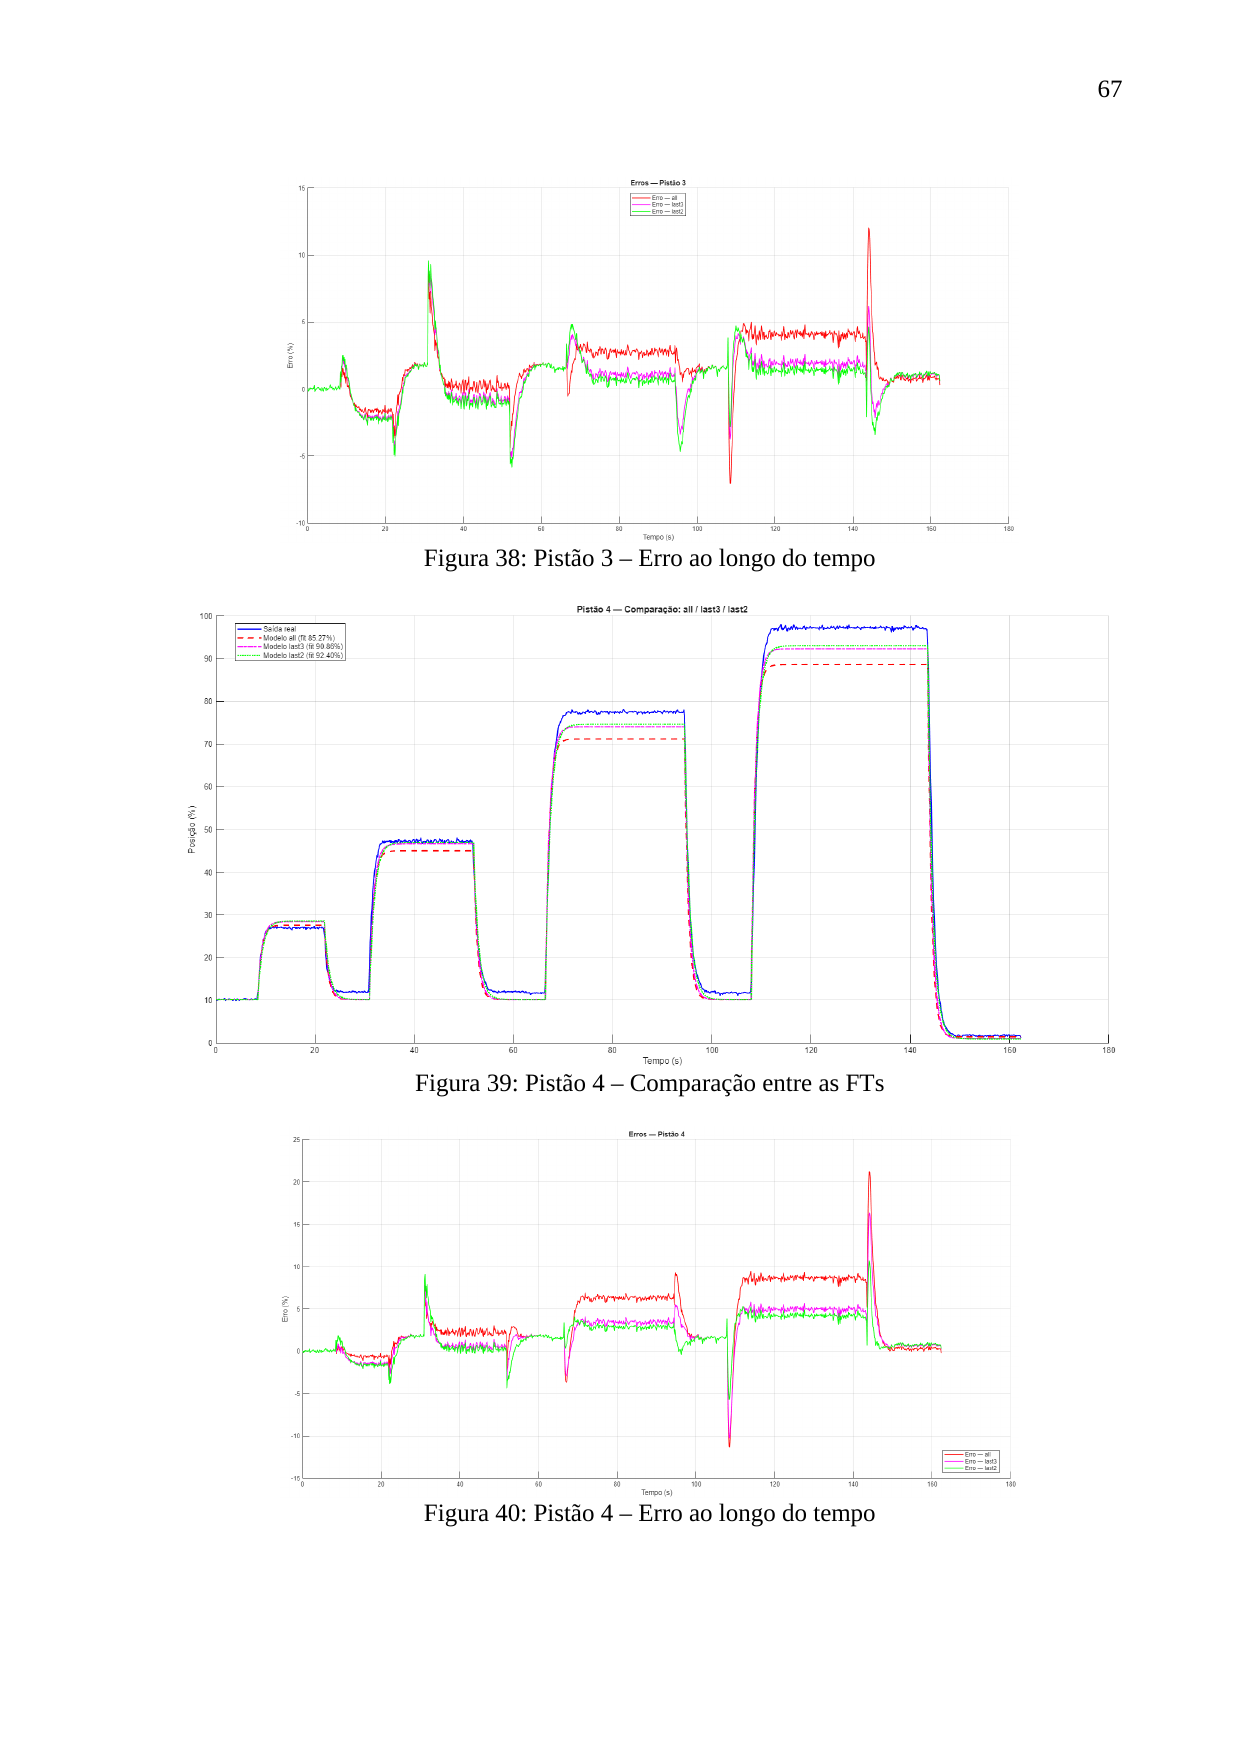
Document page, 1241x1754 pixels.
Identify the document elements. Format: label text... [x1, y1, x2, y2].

picture [177, 600, 1123, 1069]
picture [280, 177, 1019, 543]
picture [280, 1126, 1019, 1498]
